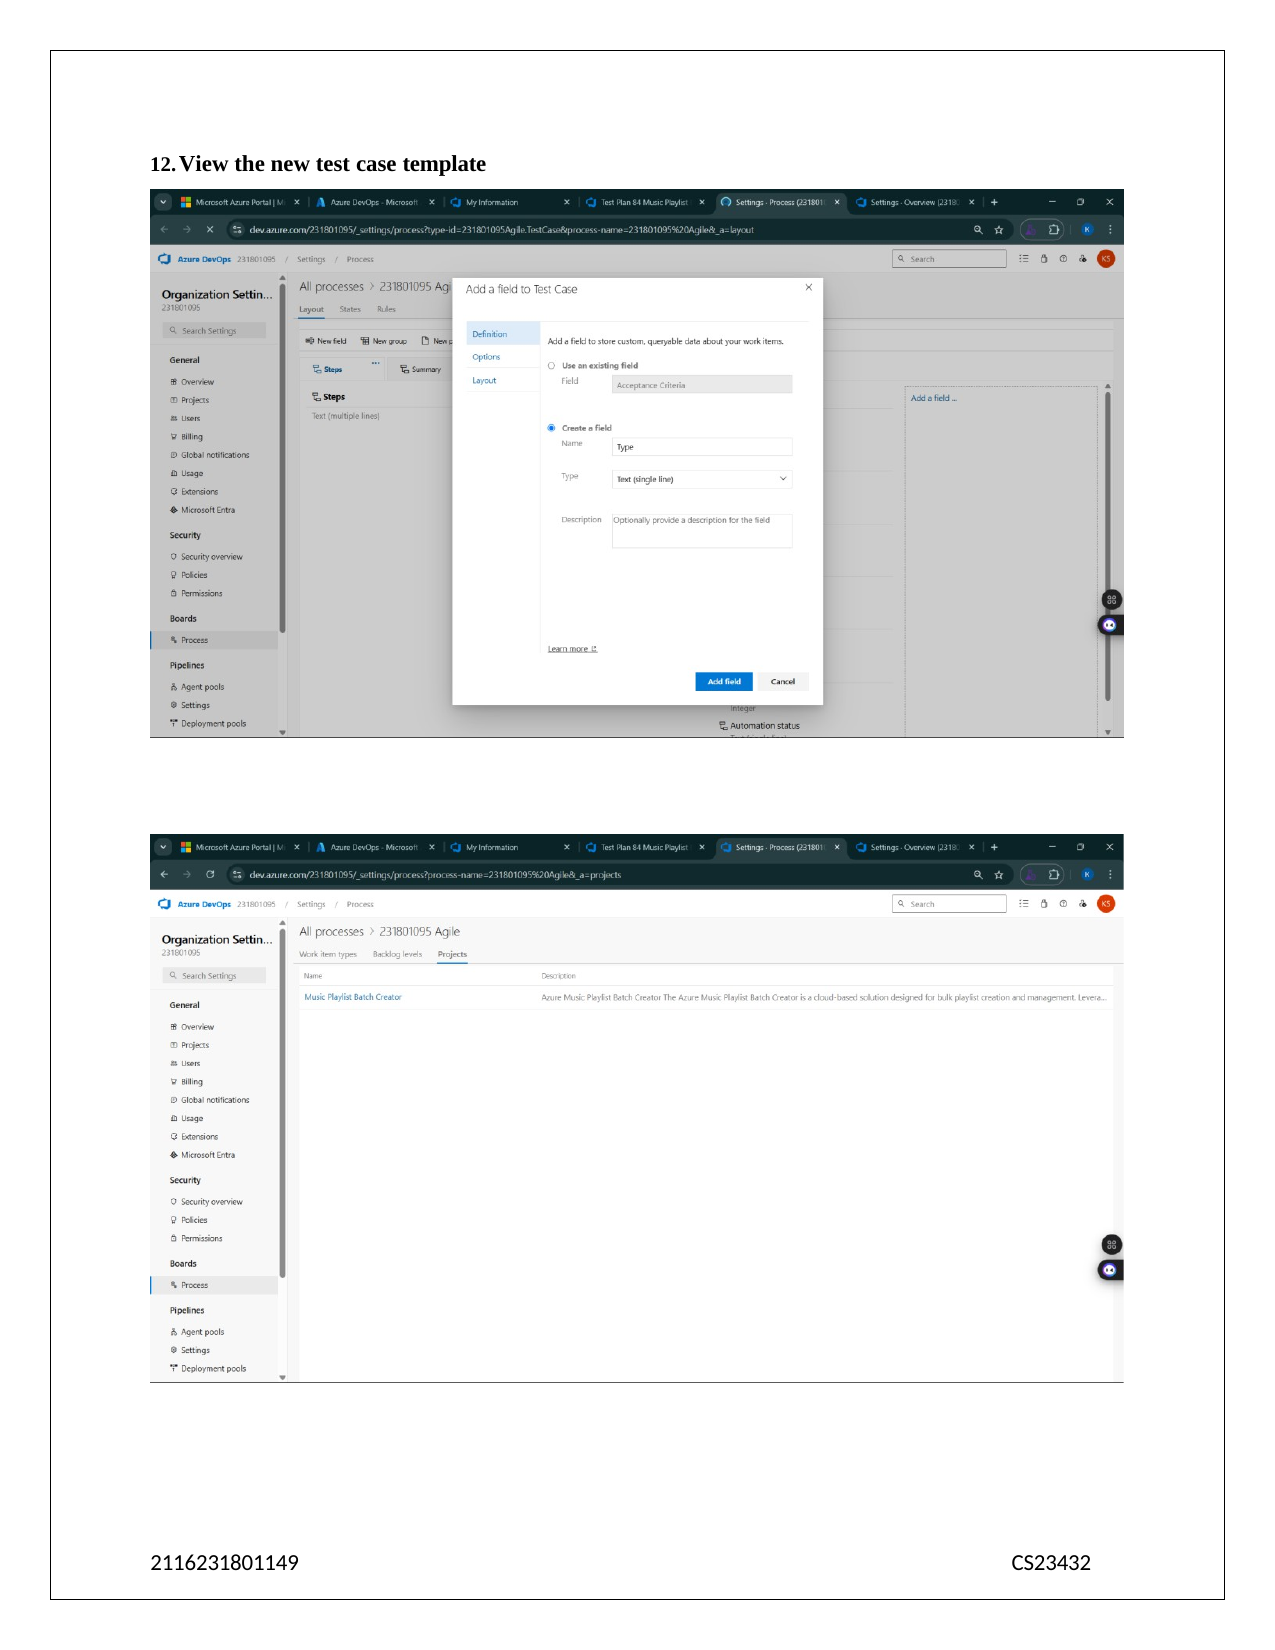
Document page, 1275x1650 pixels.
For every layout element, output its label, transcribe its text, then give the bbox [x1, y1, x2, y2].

picture [150, 834, 1124, 1383]
list View the new test case template [150, 150, 1162, 176]
picture [150, 189, 1124, 738]
